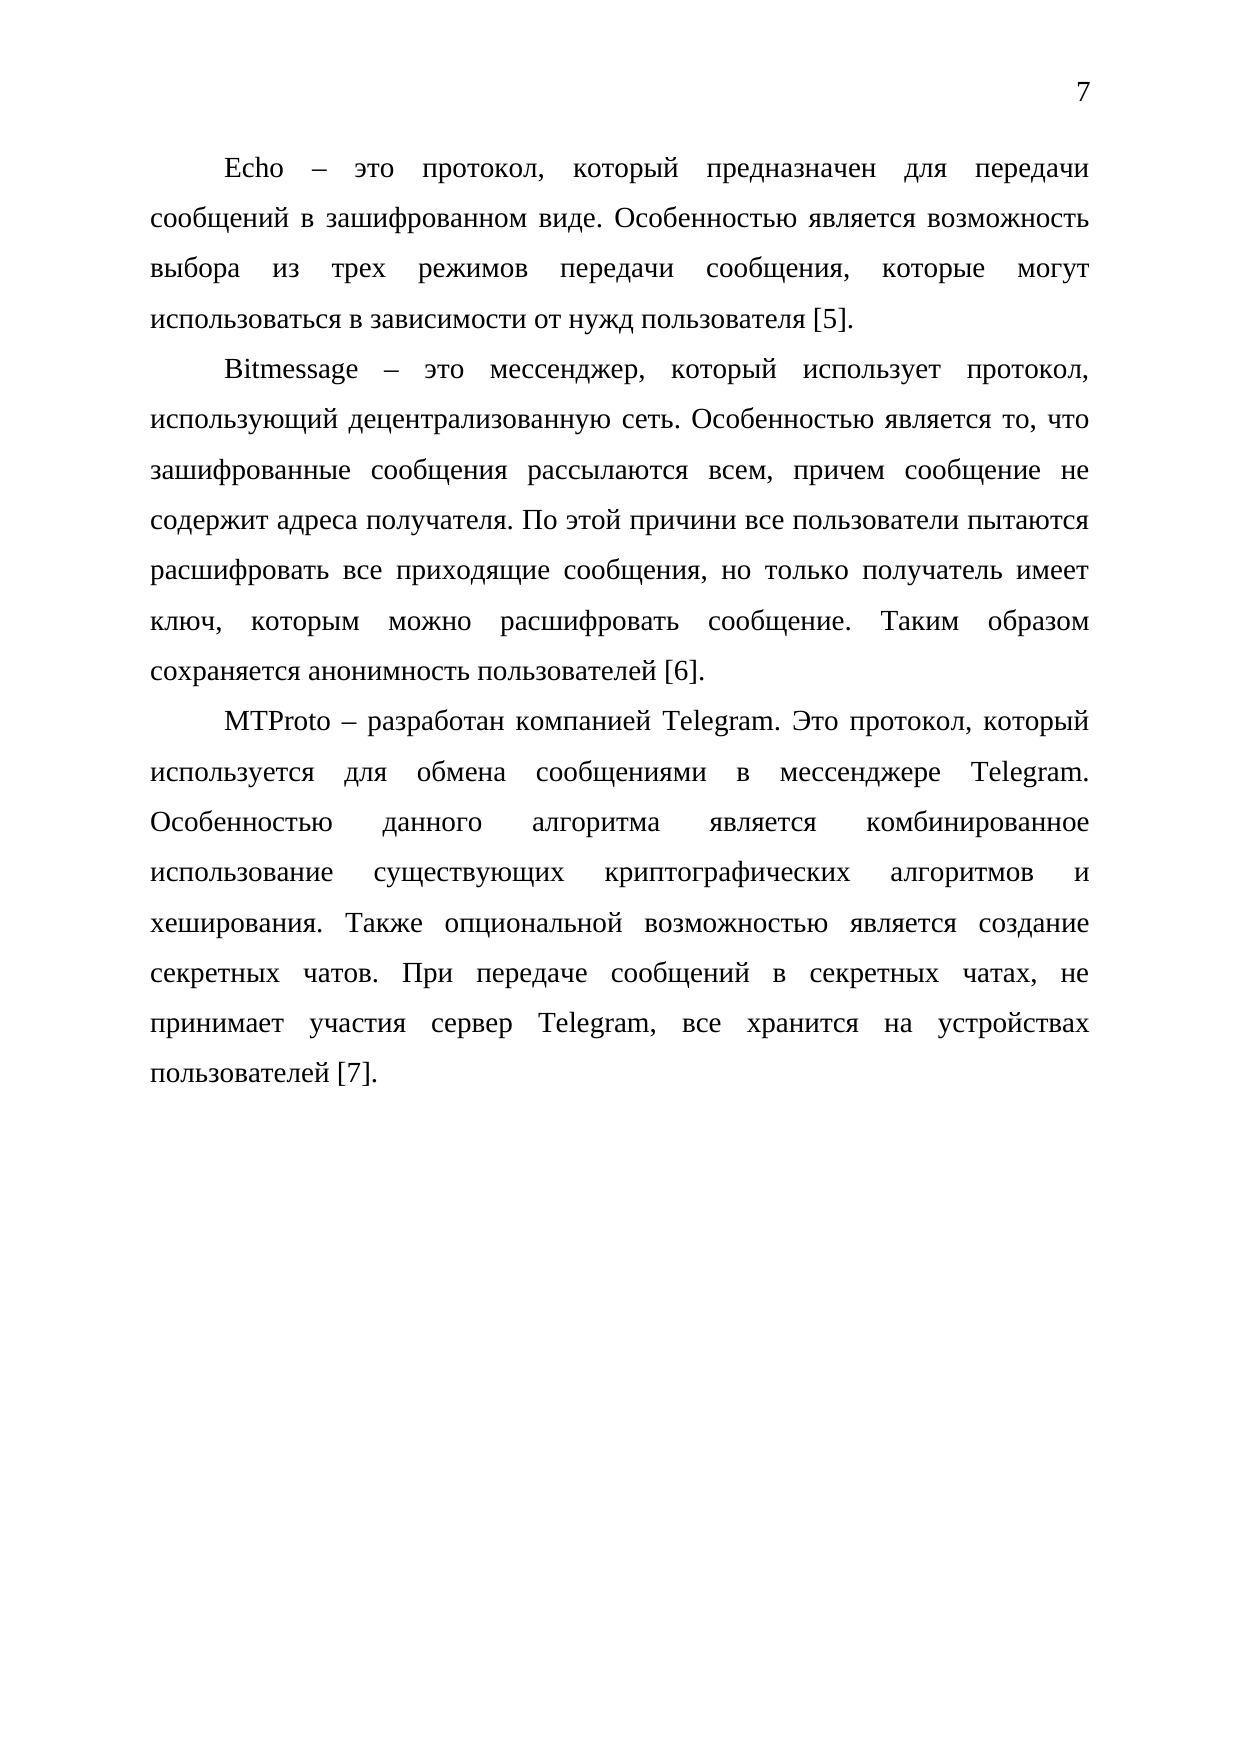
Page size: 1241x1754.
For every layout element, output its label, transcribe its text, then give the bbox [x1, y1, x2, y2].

text Echo – это протокол, который предназначен для передачи сообщений в зашифрованном виде. Особенностью является возможность выбора из трех режимов передачи сообщения, которые могут использоваться в зависимости от нужд пользователя [5]. [150, 150, 1090, 334]
text Bitmessage – это мессенджер, который использует протокол, использующий децентрализованную сеть. Особенностью является то, что зашифрованные сообщения рассылаются всем, причем сообщение не содержит адреса получателя. По этой причини все пользователи пытаются расшифровать все приходящие сообщения, но только получатель имеет ключ, которым можно расшифровать сообщение. Таким образом сохраняется анонимность пользователей [6]. [150, 351, 1090, 687]
text MTProto – разработан компанией Telegram. Это протокол, который используется для обмена сообщениями в мессенджере Telegram. Особенностью данного алгоритма является комбинированное использование существующих криптографических алгоритмов и хеширования. Также опциональной возможностью является создание секретных чатов. При передаче сообщений в секретных чатах, не принимает участия сервер Telegram, все хранится на устройствах пользователей [7]. [150, 703, 1090, 1089]
